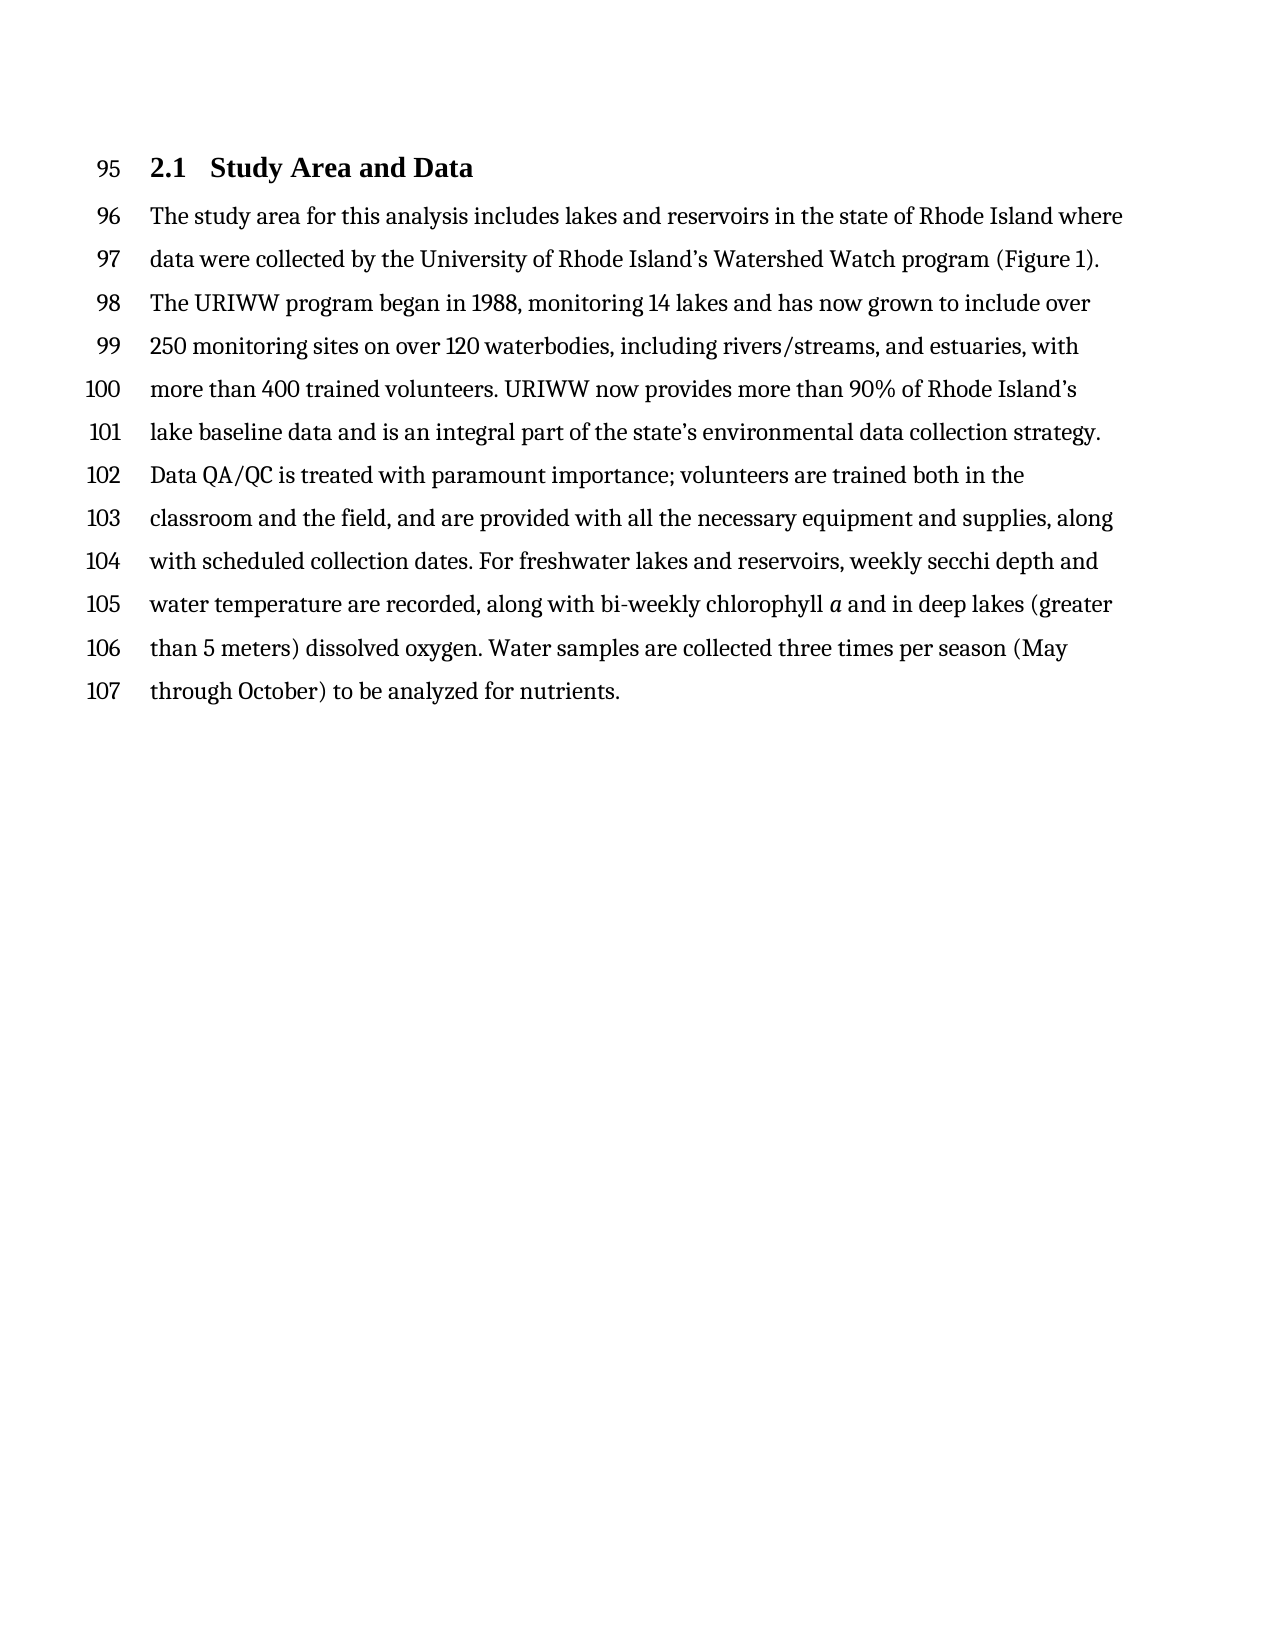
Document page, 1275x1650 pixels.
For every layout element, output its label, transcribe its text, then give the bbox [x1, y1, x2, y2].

text The study area for this analysis includes lakes and reservoirs in the state of Rhode Island where data were collected by the University of Rhode Island’s Watershed Watch program (Figure 1). The URIWW program began in 1988, monitoring 14 lakes and has now grown to include over 250 monitoring sites on over 120 waterbodies, including rivers/streams, and estuaries, with more than 400 trained volunteers. URIWW now provides more than 90% of Rhode Island’s lake baseline data and is an integral part of the state’s environmental data collection strategy. Data QA/QC is treated with paramount importance; volunteers are trained both in the classroom and the field, and are provided with all the necessary equipment and supplies, along with scheduled collection dates. For freshwater lakes and reservoirs, weekly secchi depth and water temperature are recorded, along with bi-weekly chlorophyll a and in deep lakes (greater than 5 meters) dissolved oxygen. Water samples are collected three times per season (May through October) to be analyzed for nutrients. [150, 202, 1125, 705]
subtitle Study Area and Data [150, 150, 1125, 183]
